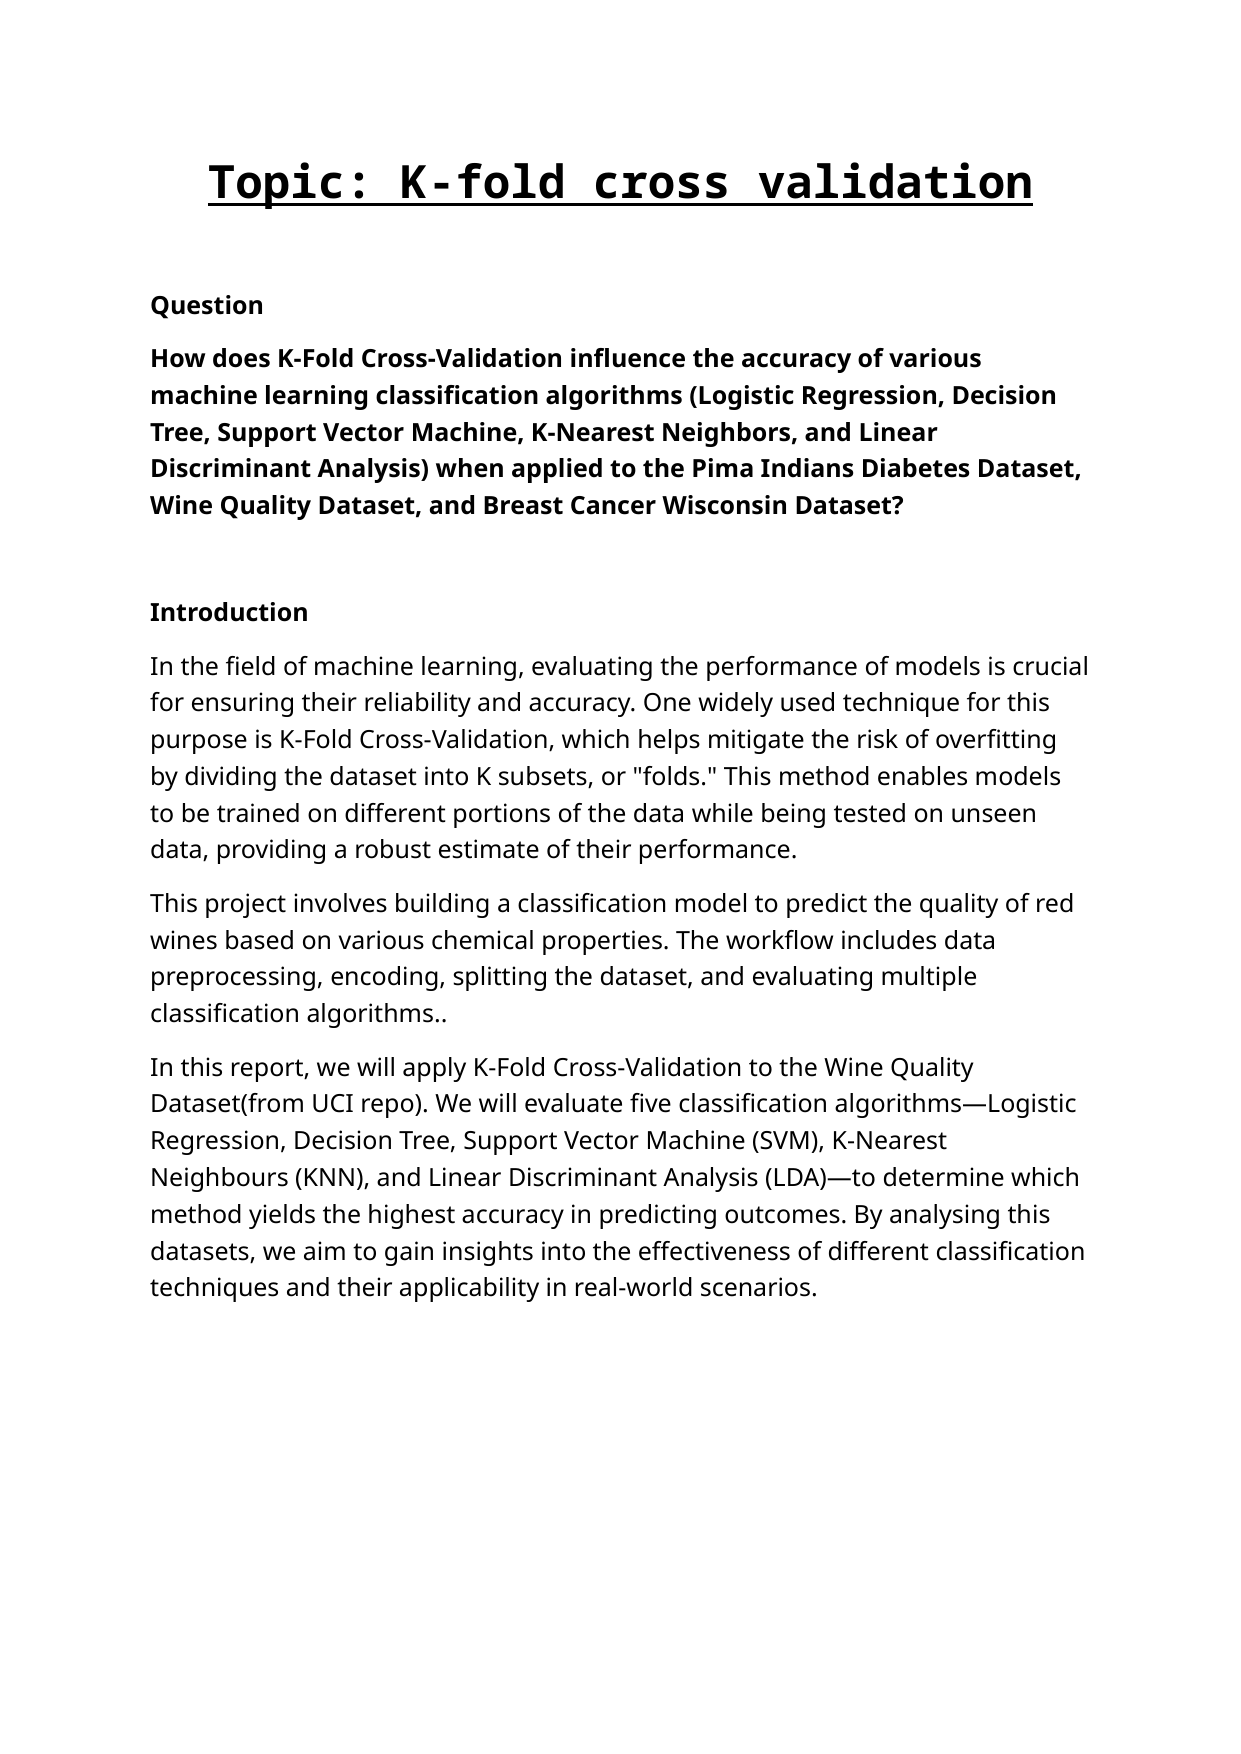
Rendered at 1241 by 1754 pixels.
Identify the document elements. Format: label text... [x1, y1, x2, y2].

text Introduction [150, 595, 1090, 629]
text In the field of machine learning, evaluating the performance of models is crucial for ensuring their reliability and accuracy. One widely used technique for this purpose is K-Fold Cross-Validation, which helps mitigate the risk of overfitting by dividing the dataset into K subsets, or "folds." This method enables models to be trained on different portions of the data while being tested on unseen data, providing a robust estimate of their performance. [150, 648, 1090, 866]
text In this report, we will apply K-Fold Cross-Validation to the Wine Quality Dataset(from UCI repo). We will evaluate five classification algorithms—Logistic Regression, Decision Tree, Support Vector Machine (SVM), K-Nearest Neighbours (KNN), and Linear Discriminant Analysis (LDA)—to determine which method yields the highest accuracy in predicting outcomes. By analysing this datasets, we aim to gain insights into the effectiveness of different classification techniques and their applicability in real-world scenarios. [150, 1049, 1090, 1304]
text Topic: K-fold cross validation [150, 150, 1090, 212]
text Question [150, 287, 1090, 321]
text How does K-Fold Cross-Validation influence the accuracy of various machine learning classification algorithms (Logistic Regression, Decision Tree, Support Vector Machine, K-Nearest Neighbors, and Linear Discriminant Analysis) when applied to the Pima Indians Diabetes Dataset, Wine Quality Dataset, and Breast Cancer Wisconsin Dataset? [150, 341, 1090, 522]
text This project involves building a classification model to predict the quality of red wines based on various chemical properties. The workflow includes data preprocessing, encoding, splitting the dataset, and evaluating multiple classification algorithms.. [150, 886, 1090, 1030]
